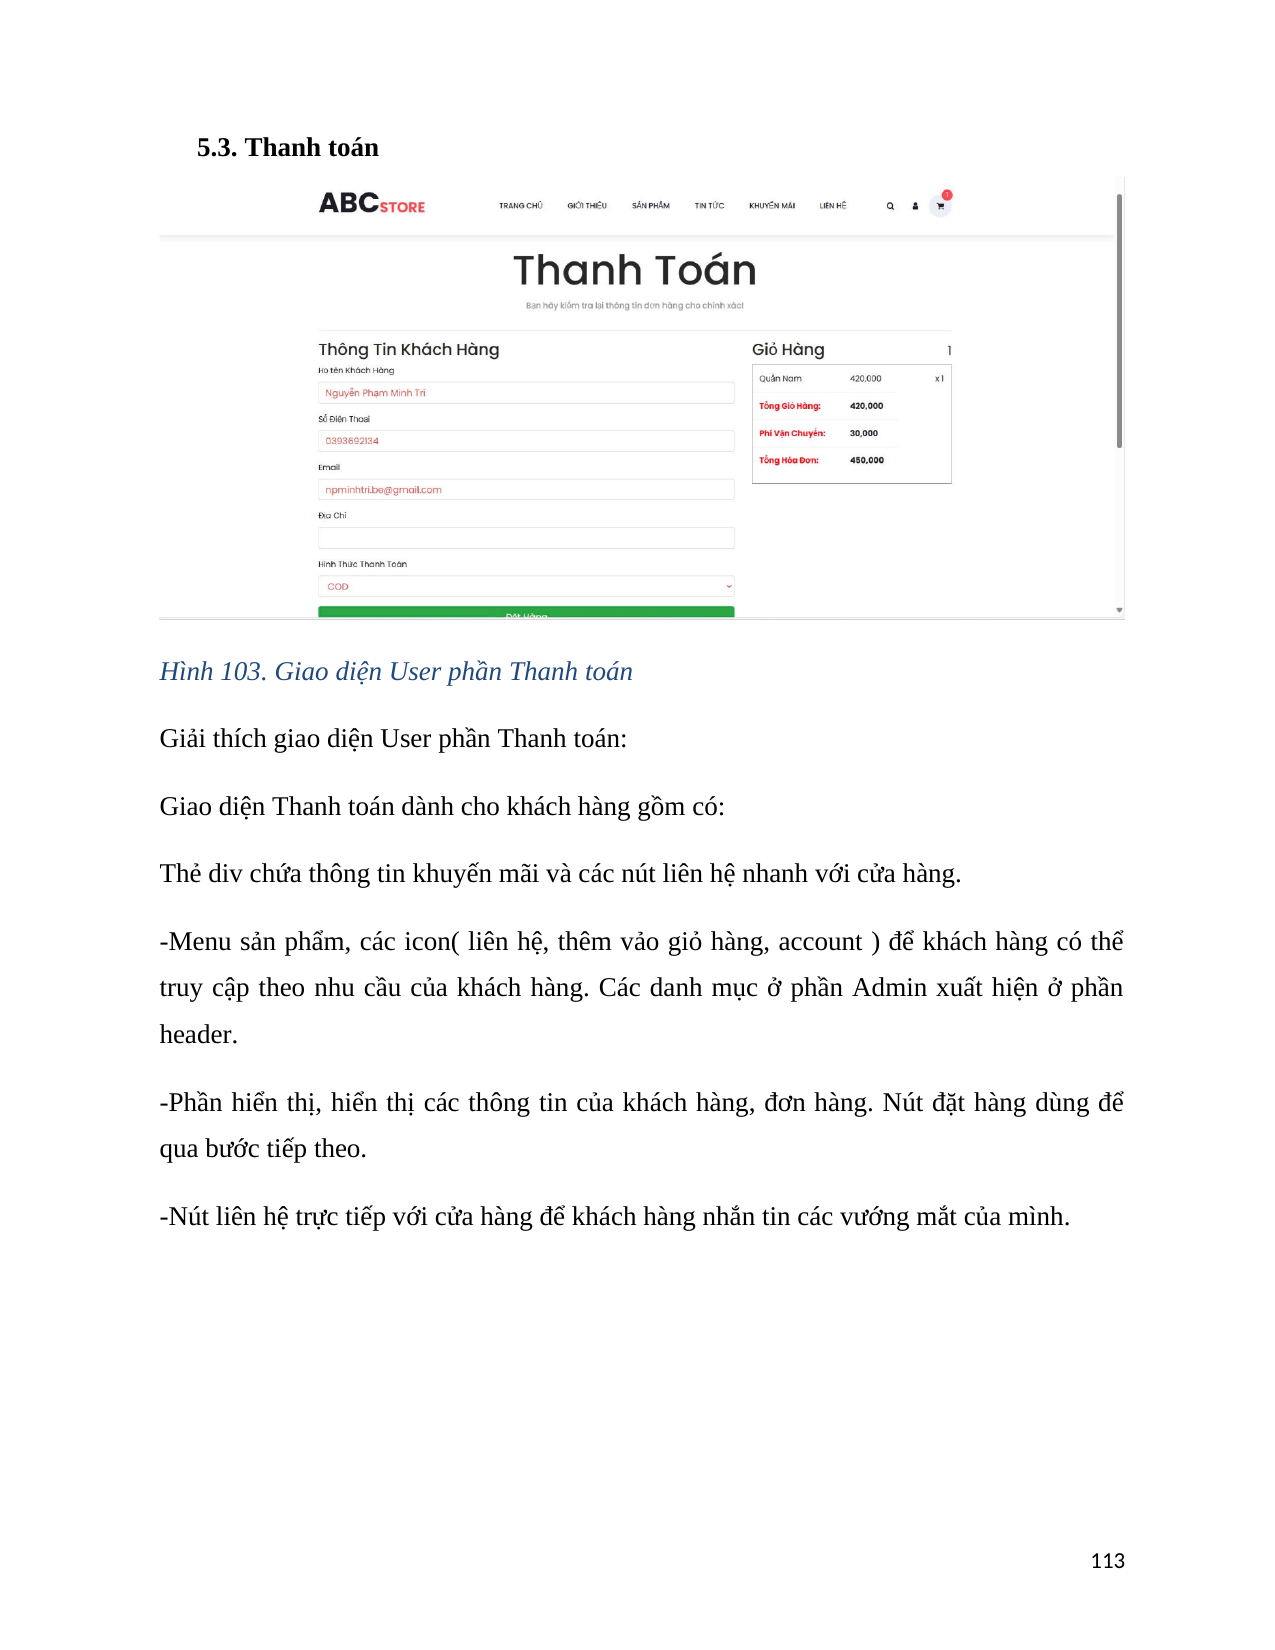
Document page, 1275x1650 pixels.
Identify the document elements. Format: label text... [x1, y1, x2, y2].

text -Menu sản phẩm, các icon( liên hệ, thêm vảo giỏ hàng, account ) để khách hàng có thể truy cập theo nhu cầu của khách hàng. Các danh mục ở phần Admin xuất hiện ở phần header. [159, 925, 1125, 1049]
text Giao diện Thanh toán dành cho khách hàng gồm có: [159, 790, 1125, 821]
picture [159, 177, 1125, 620]
text -Phần hiển thị, hiển thị các thông tin của khách hàng, đơn hàng. Nút đặt hàng dùng để qua bước tiếp theo. [159, 1086, 1125, 1163]
text Giải thích giao diện User phần Thanh toán: [159, 722, 1125, 753]
text Thẻ div chứa thông tin khuyến mãi và các nút liên hệ nhanh với cửa hàng. [159, 857, 1125, 888]
text -Nút liên hệ trực tiếp với cửa hàng để khách hàng nhắn tin các vướng mắt của mình. [159, 1200, 1125, 1231]
text Hình 103. Giao diện User phần Thanh toán [159, 655, 1125, 686]
subtitle Thanh toán [197, 131, 1125, 162]
